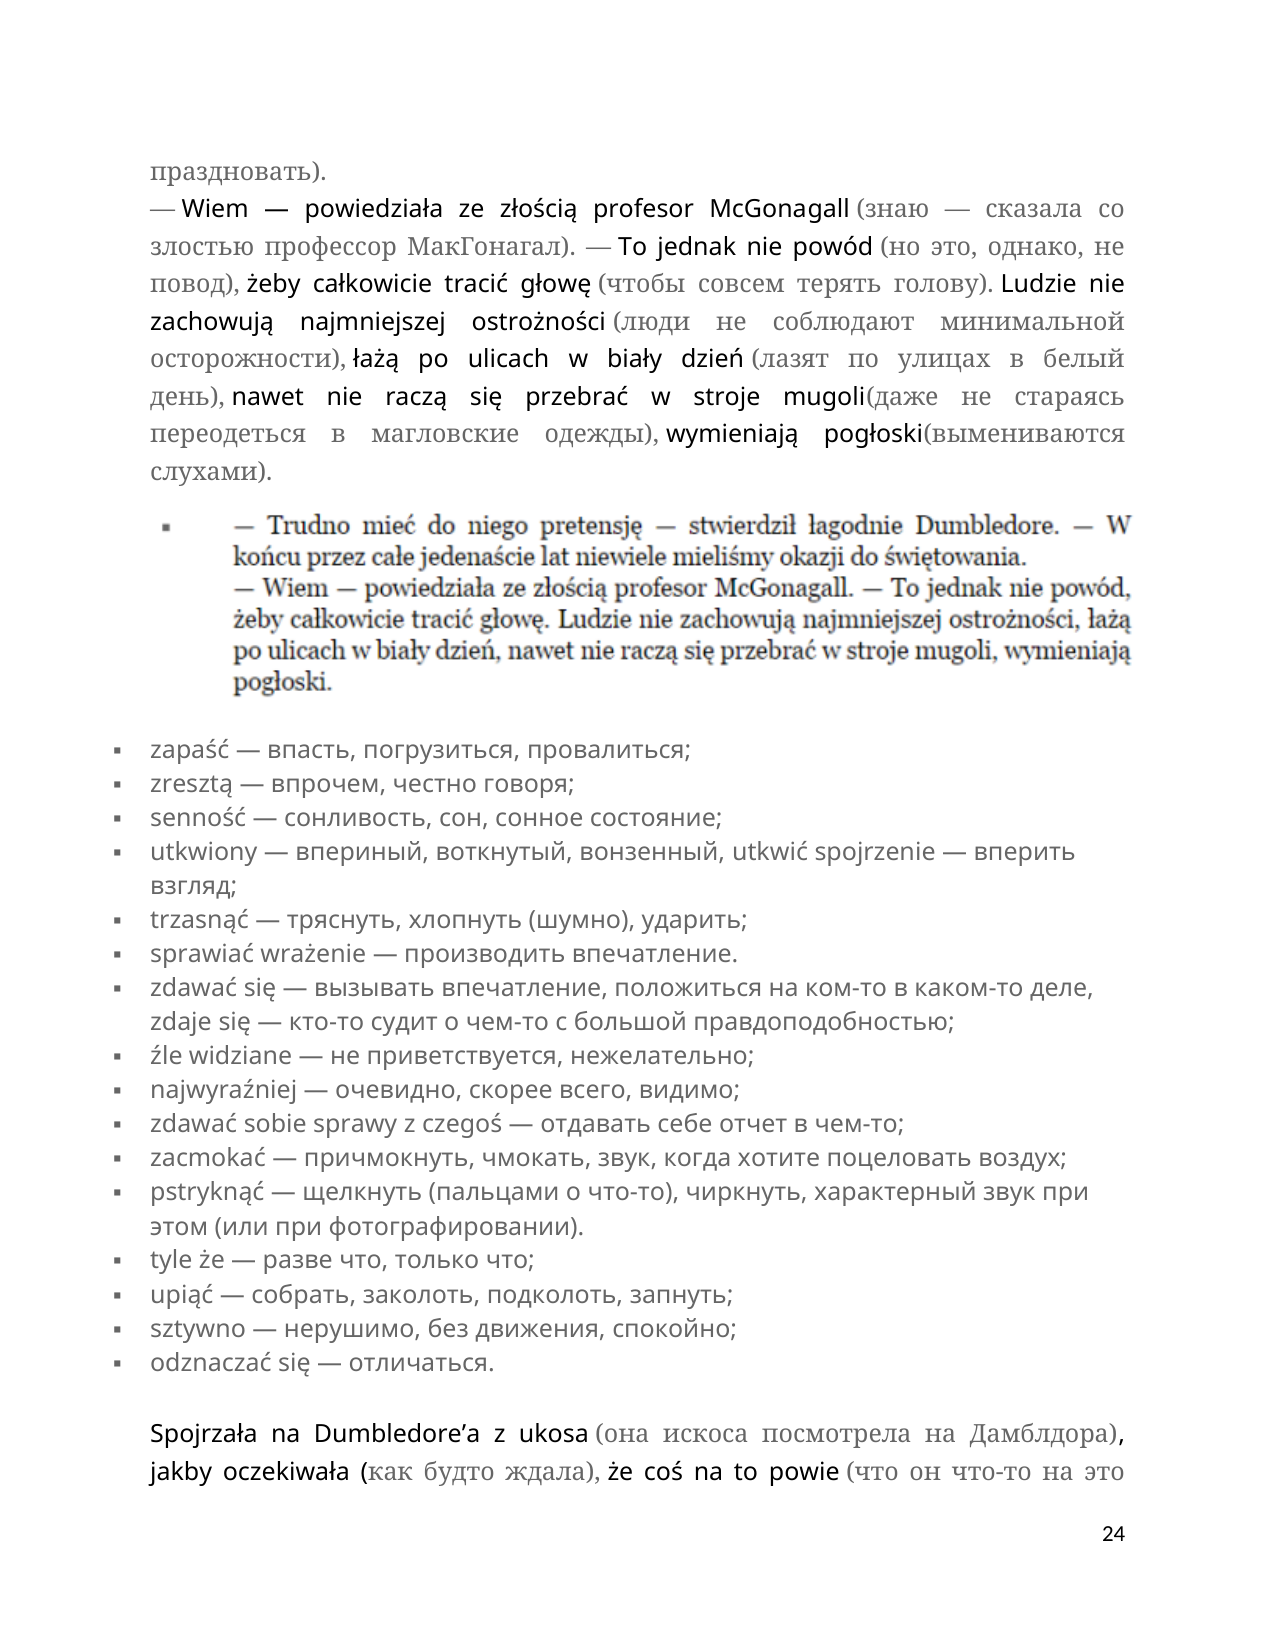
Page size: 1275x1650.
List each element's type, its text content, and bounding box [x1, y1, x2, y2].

list senność — сонливость, сон, сонное состояние; [112, 799, 1125, 833]
list zresztą — впрочем, честно говоря; [112, 765, 1125, 799]
list zapaść — впасть, погрузиться, провалиться; [112, 731, 1125, 765]
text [150, 1412, 1125, 1487]
list najwyraźniej — очевидно, скорее всего, видимо; [112, 1072, 1125, 1106]
list utkwiony — впериный, воткнутый, вонзенный, utkwić spojrzenie — вперить взгляд; [112, 833, 1125, 902]
list upiąć — собрать, заколоть, подколоть, запнуть; [112, 1276, 1125, 1310]
list sprawiać wrażenie — производить впечатление. [112, 936, 1125, 970]
list pstryknąć — щелкнуть (пальцами о что-то), чиркнуть, характерный звук при этом (или при фотографировании). [112, 1174, 1125, 1242]
list odznaczać się — отличаться. [112, 1344, 1125, 1378]
list sztywno — нерушимо, без движения, спокойно; [112, 1310, 1125, 1344]
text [150, 150, 1125, 487]
list trzasnąć — тряснуть, хлопнуть (шумно), ударить; [112, 902, 1125, 936]
list zdawać się — вызывать впечатление, положиться на ком-то в каком-то деле, zdaje się — кто-то судит о чем-то с большой правдоподобностью; [112, 970, 1125, 1038]
list źle widziane — не приветствуется, нежелательно; [112, 1038, 1125, 1072]
list tyle że — разве что, только что; [112, 1242, 1125, 1276]
picture [150, 503, 1152, 716]
list zdawać sobie sprawy z czegoś — отдавать себе отчет в чем-то; [112, 1106, 1125, 1140]
list zacmokać — причмокнуть, чмокать, звук, когда хотите поцеловать воздух; [112, 1140, 1125, 1174]
